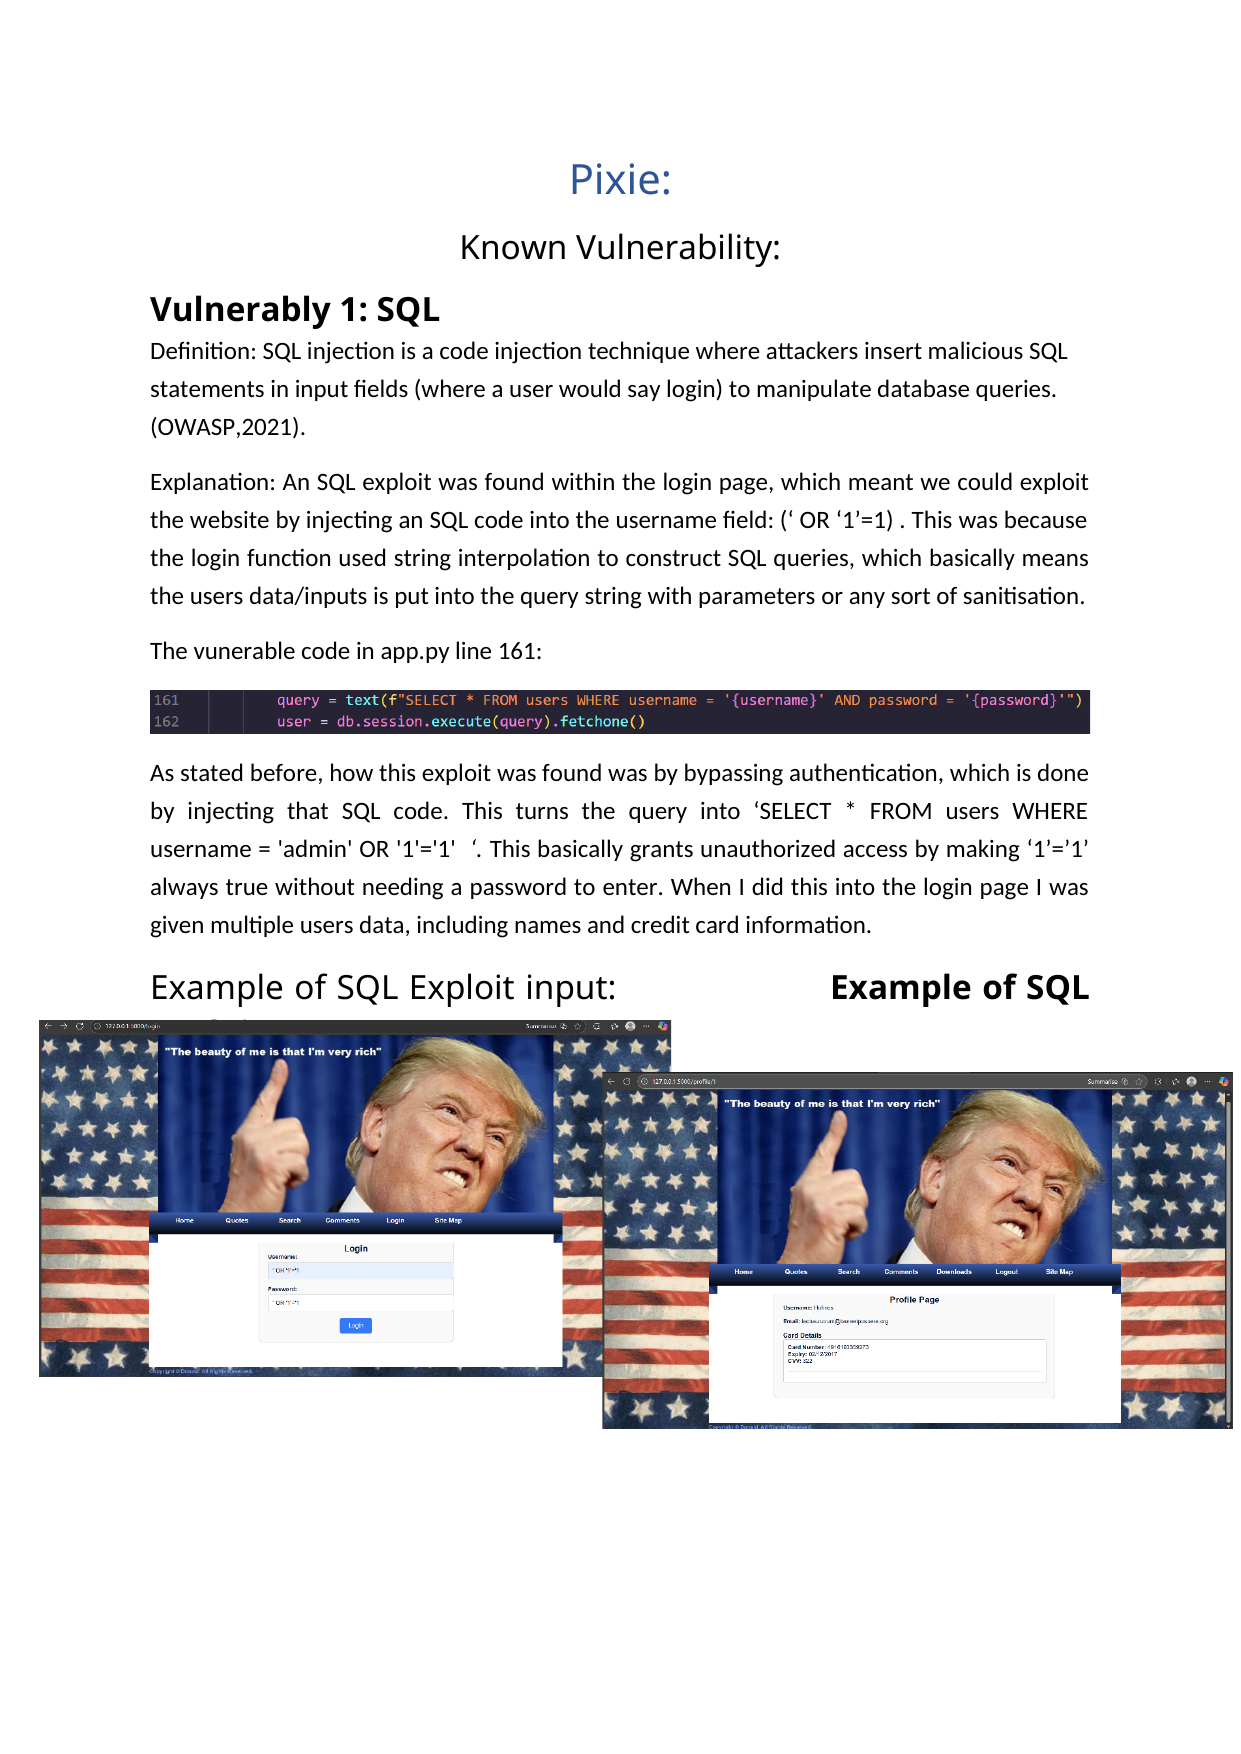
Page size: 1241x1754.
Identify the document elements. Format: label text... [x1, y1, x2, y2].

text As stated before, how this exploit was found was by bypassing authentication, which is done by injecting that SQL code. This turns the query into ‘SELECT * FROM users WHERE username = 'admin' OR '1'='1' ‘. This basically grants unauthorized access by making ‘1’=’1’ always true without needing a password to enter. When I did this into the login page I was given multiple users data, including names and credit card information. [150, 757, 1090, 940]
subtitle Example of SQL Exploit input: Example of SQL Exploit output: [150, 964, 1090, 1055]
text Definition: SQL injection is a code injection technique where attackers insert malicious SQL statements in input fields (where a user would say login) to manipulate database queries. (OWASP,2021). [150, 335, 1090, 442]
subtitle Pixie: [150, 150, 1090, 207]
subtitle Known Vulnerability: [150, 223, 1090, 269]
text The vunerable code in app.py line 161: [150, 635, 1090, 666]
picture [39, 1020, 1233, 1429]
text Explanation: An SQL exploit was found within the login page, which meant we could exploit the website by injecting an SQL code into the username field: (‘ OR ‘1’=1) . This was because the login function used string interpolation to construct SQL queries, which basically means the users data/inputs is put into the query string with parameters or any sort of sanitisation. [150, 466, 1090, 611]
subtitle Vulnerably 1: SQL [150, 286, 1090, 331]
picture [150, 690, 1091, 734]
